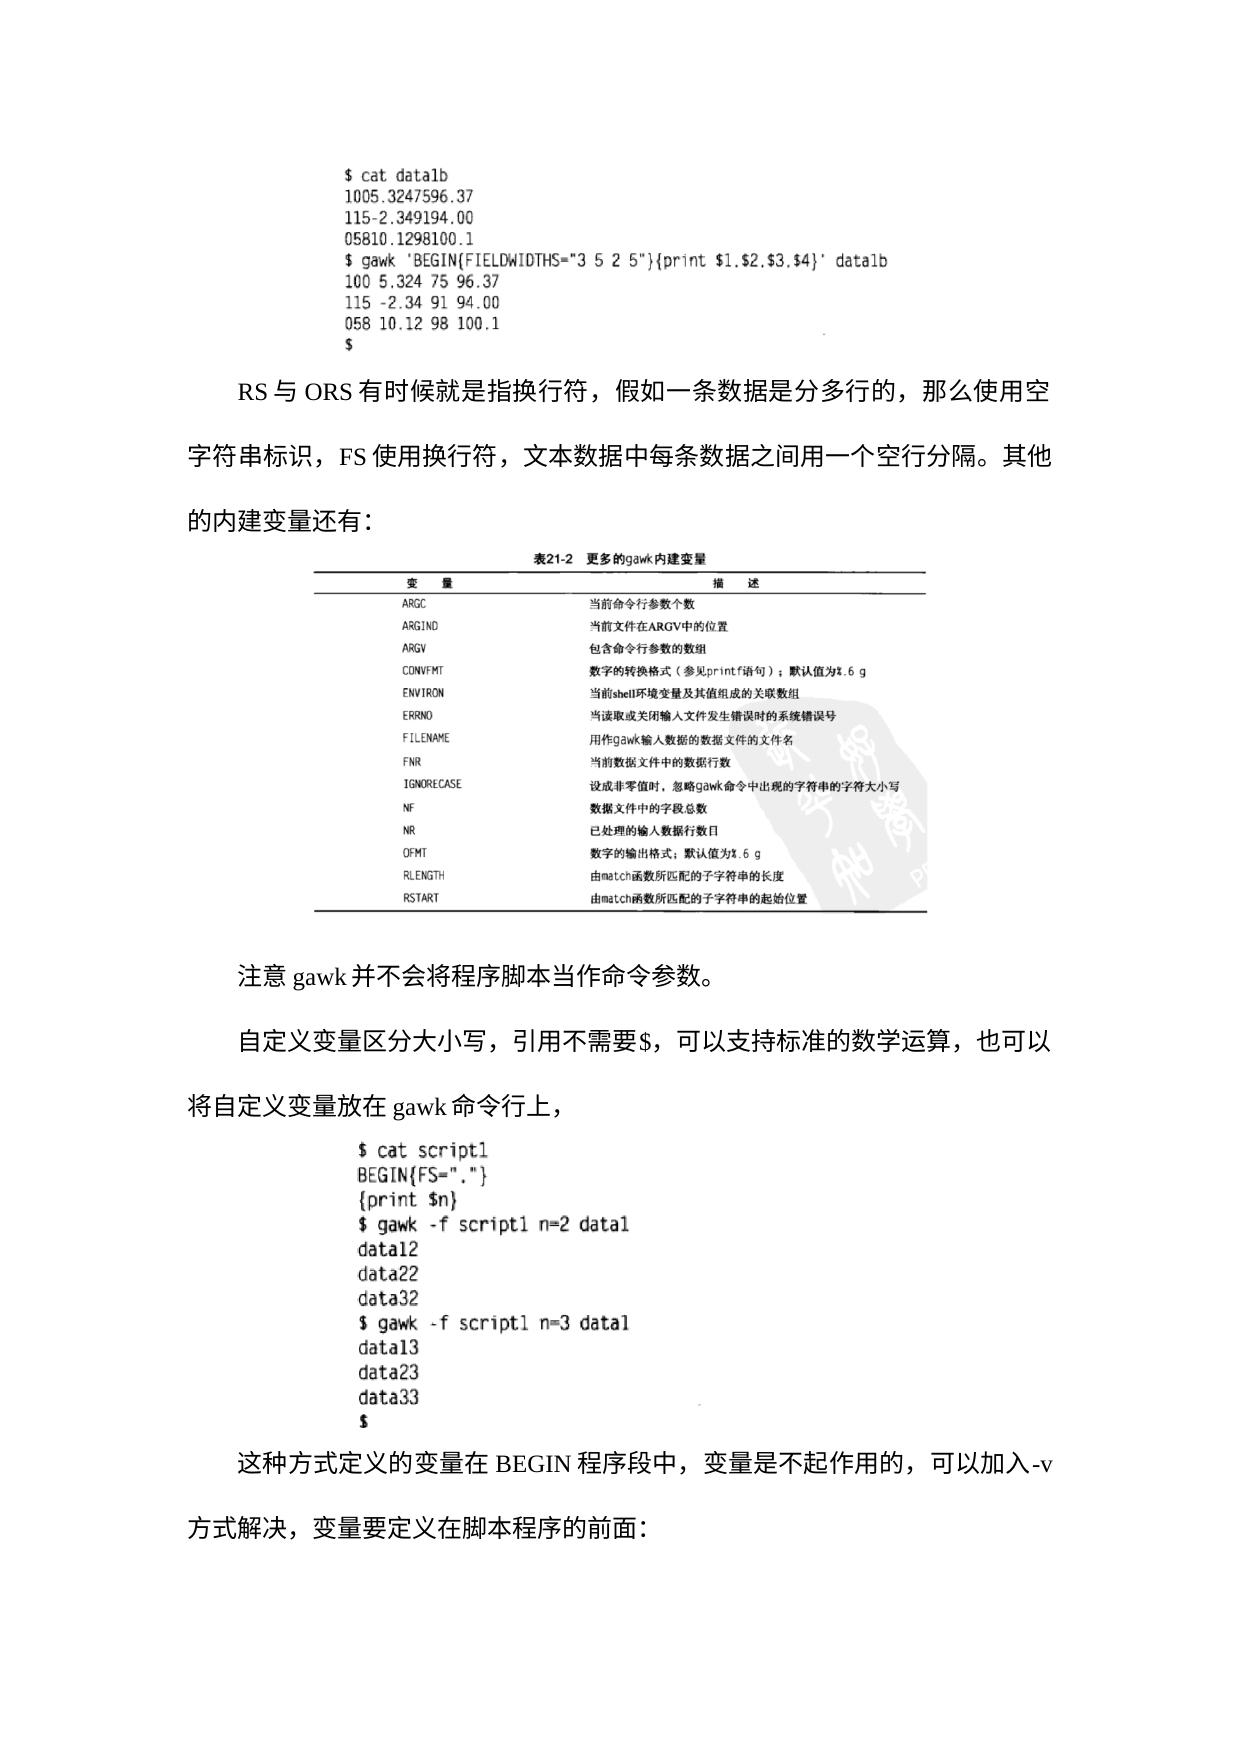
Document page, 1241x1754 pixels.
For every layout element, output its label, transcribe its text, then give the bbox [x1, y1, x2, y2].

text 这种方式定义的变量在BEGIN程序段中，变量是不起作用的，可以加入-v方式解决，变量要定义在脚本程序的前面： [187, 1429, 1053, 1559]
picture [347, 1137, 893, 1428]
text 注意gawk并不会将程序脚本当作命令参数。 [187, 942, 1053, 1007]
text 自定义变量区分大小写，引用不需要$，可以支持标准的数学运算，也可以将自定义变量放在gawk命令行上， [187, 1007, 1053, 1137]
text RS与ORS有时候就是指换行符，假如一条数据是分多行的，那么使用空字符串标识，FS使用换行符，文本数据中每条数据之间用一个空行分隔。其他的内建变量还有： [187, 357, 1053, 552]
picture [312, 552, 928, 914]
picture [328, 162, 912, 353]
